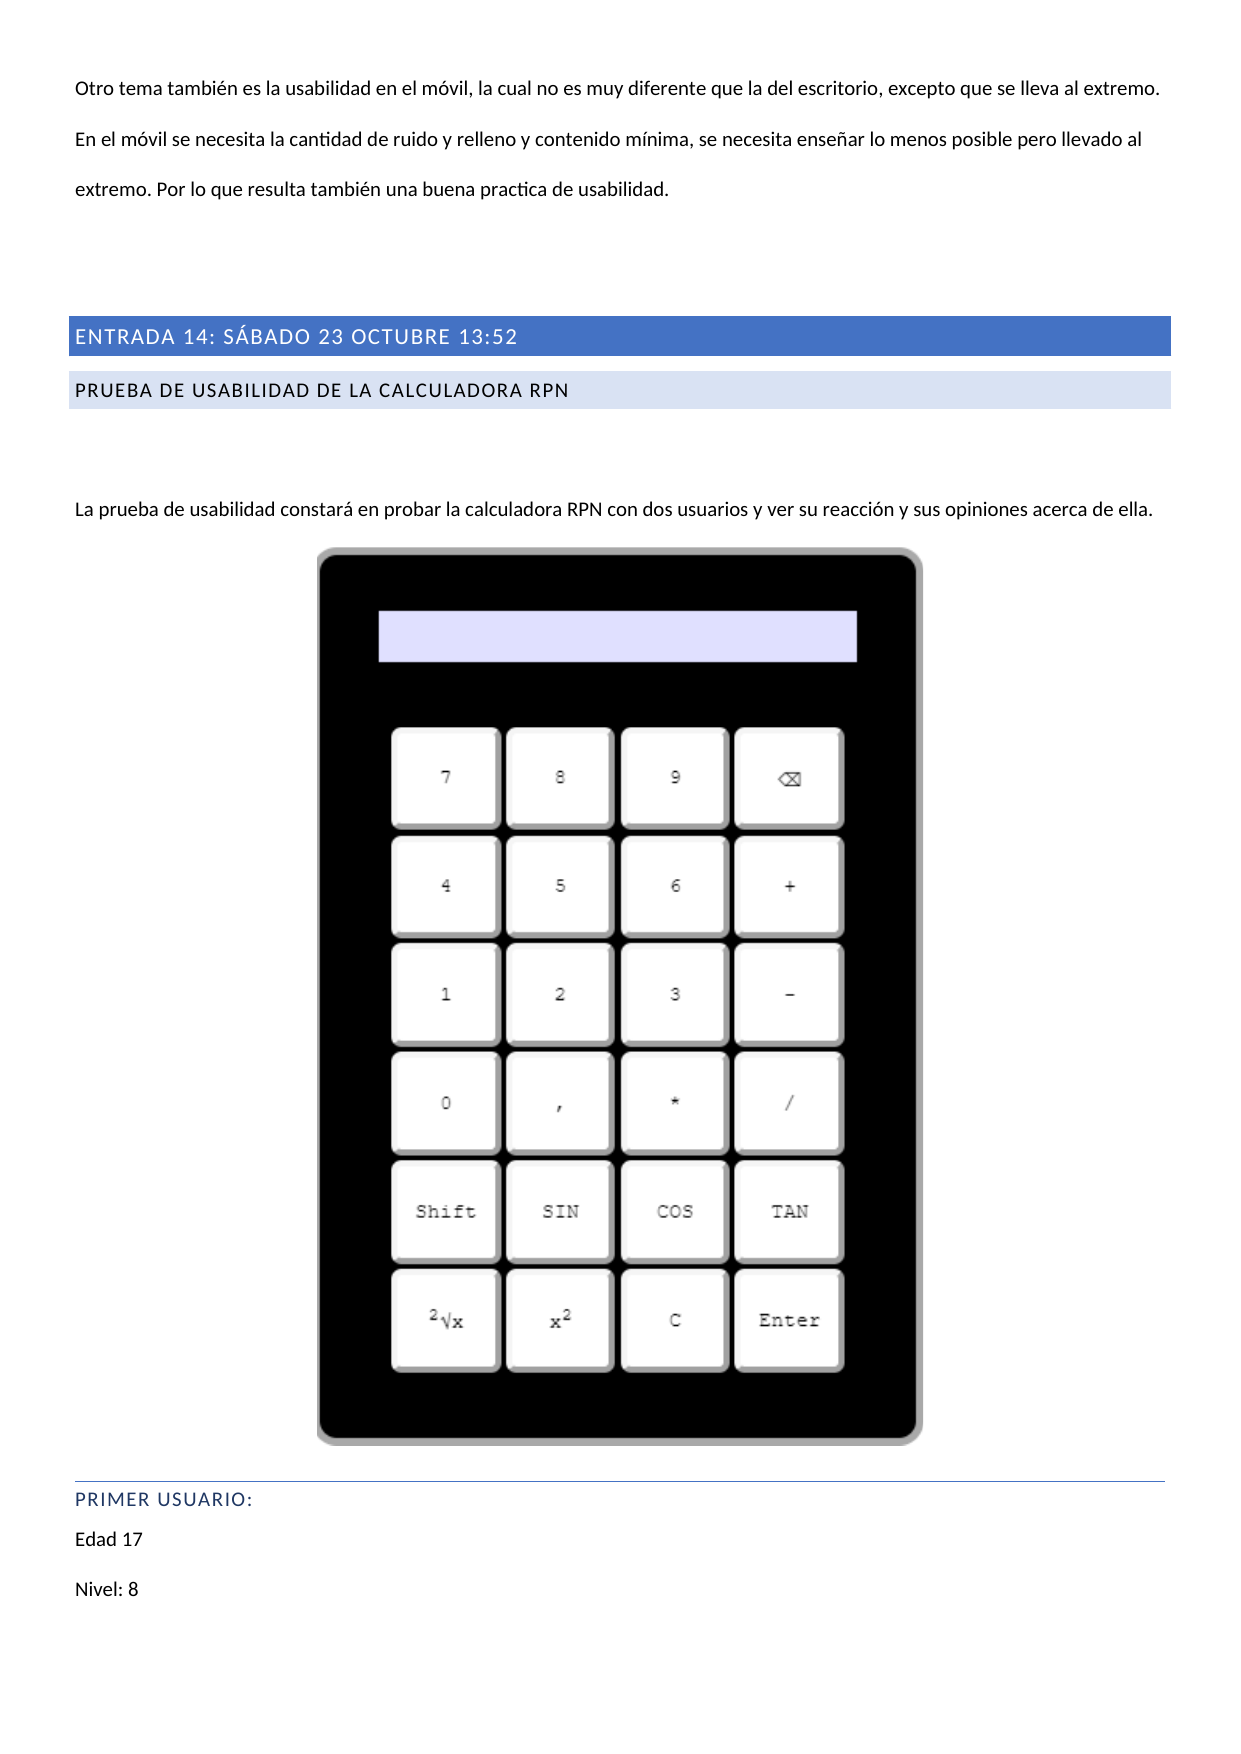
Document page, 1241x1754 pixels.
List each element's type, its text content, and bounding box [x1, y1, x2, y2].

text Otro tema también es la usabilidad en el móvil, la cual no es muy diferente que la del escritorio, excepto que se lleva al extremo. En el móvil se necesita la cantidad de ruido y relleno y contenido mínima, se necesita enseñar lo menos posible pero llevado al extremo. Por lo que resulta también una buena practica de usabilidad. [75, 75, 1165, 202]
subtitle Prueba de usabilidad de la calculadora RPN [75, 377, 1165, 403]
text Edad 17 [75, 1526, 1165, 1551]
picture [317, 546, 924, 1446]
text Nivel: 8 [75, 1576, 1165, 1601]
subtitle Primer usuario: [75, 1482, 1165, 1512]
text La prueba de usabilidad constará en probar la calculadora RPN con dos usuarios y ver su reacción y sus opiniones acerca de ella. [75, 497, 1165, 522]
subtitle Entrada 14: sábado 23 octubre 13:52 [75, 322, 1165, 350]
